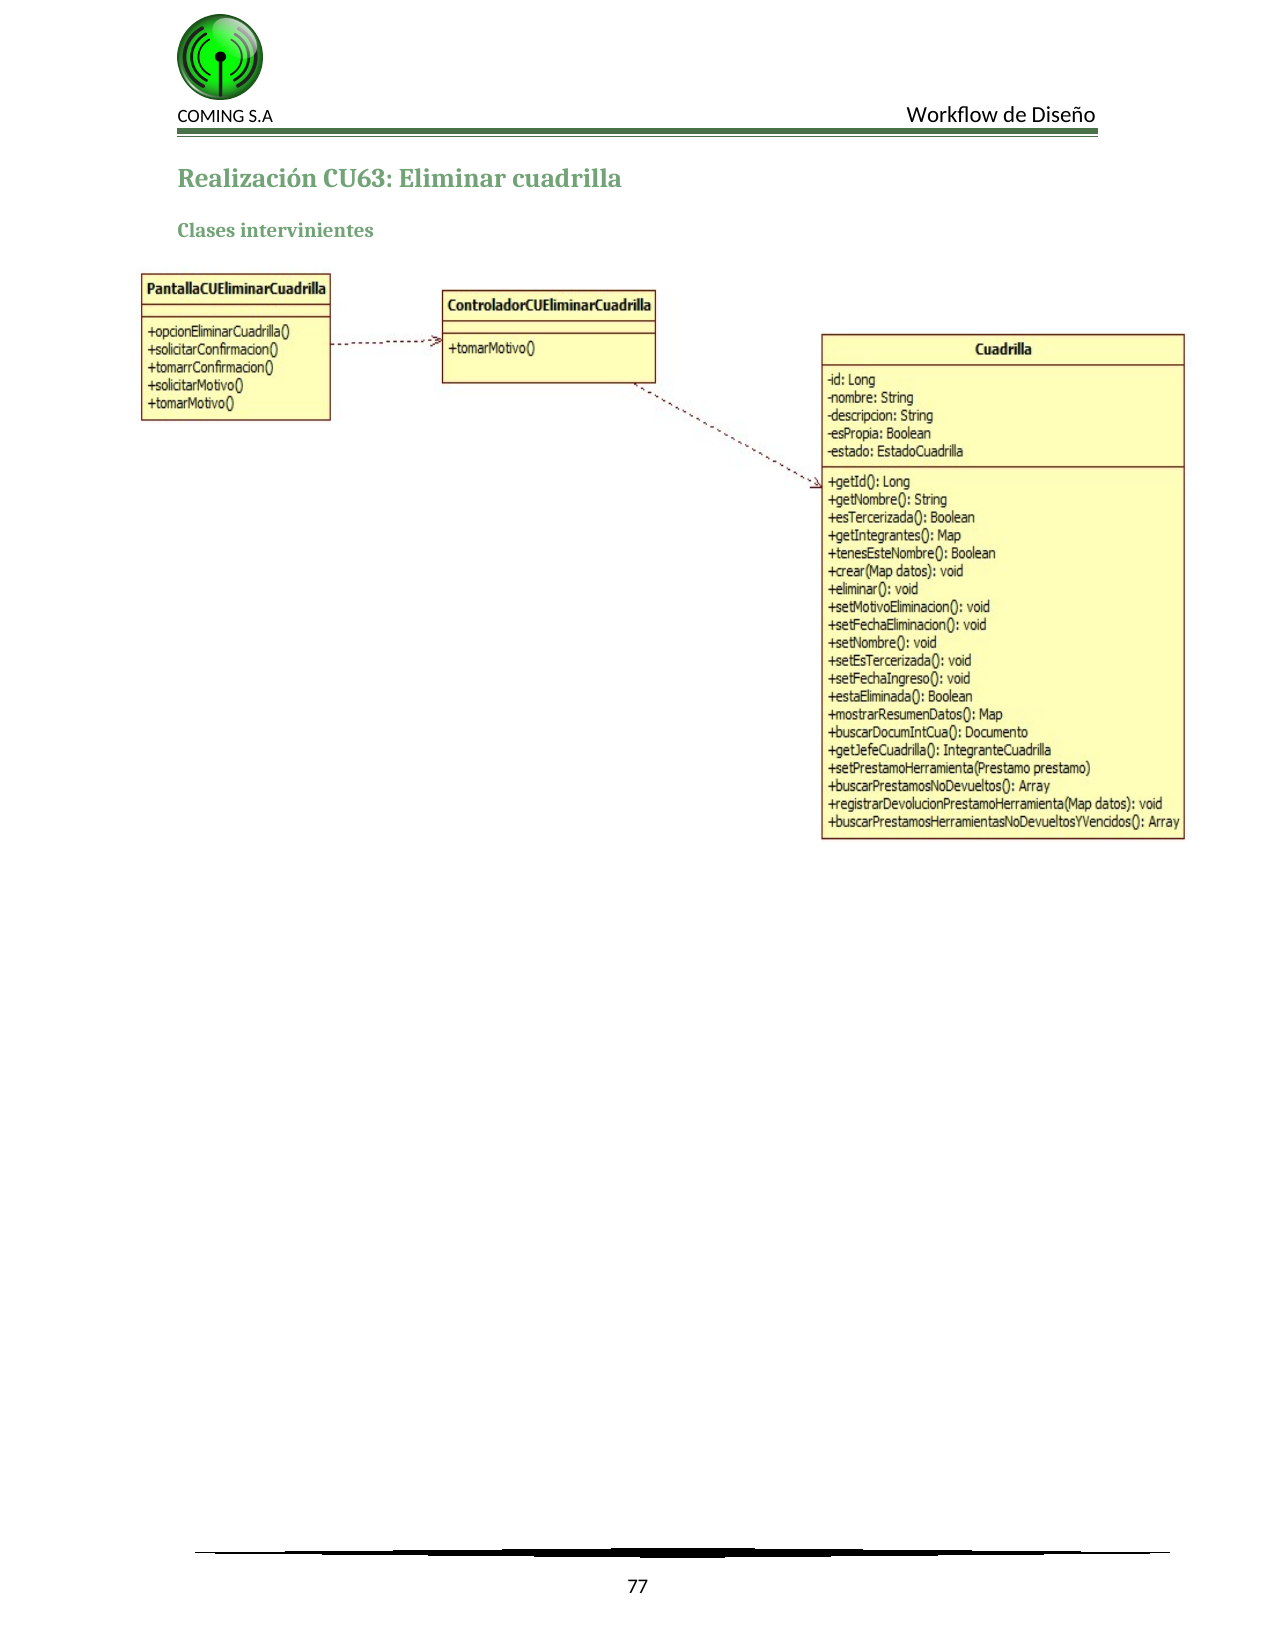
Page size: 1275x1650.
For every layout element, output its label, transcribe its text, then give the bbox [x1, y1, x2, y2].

subtitle Clases intervinientes [177, 219, 1098, 243]
picture [118, 246, 1208, 867]
subtitle Realización CU63: Eliminar cuadrilla [177, 163, 1098, 194]
picture [177, 14, 263, 100]
